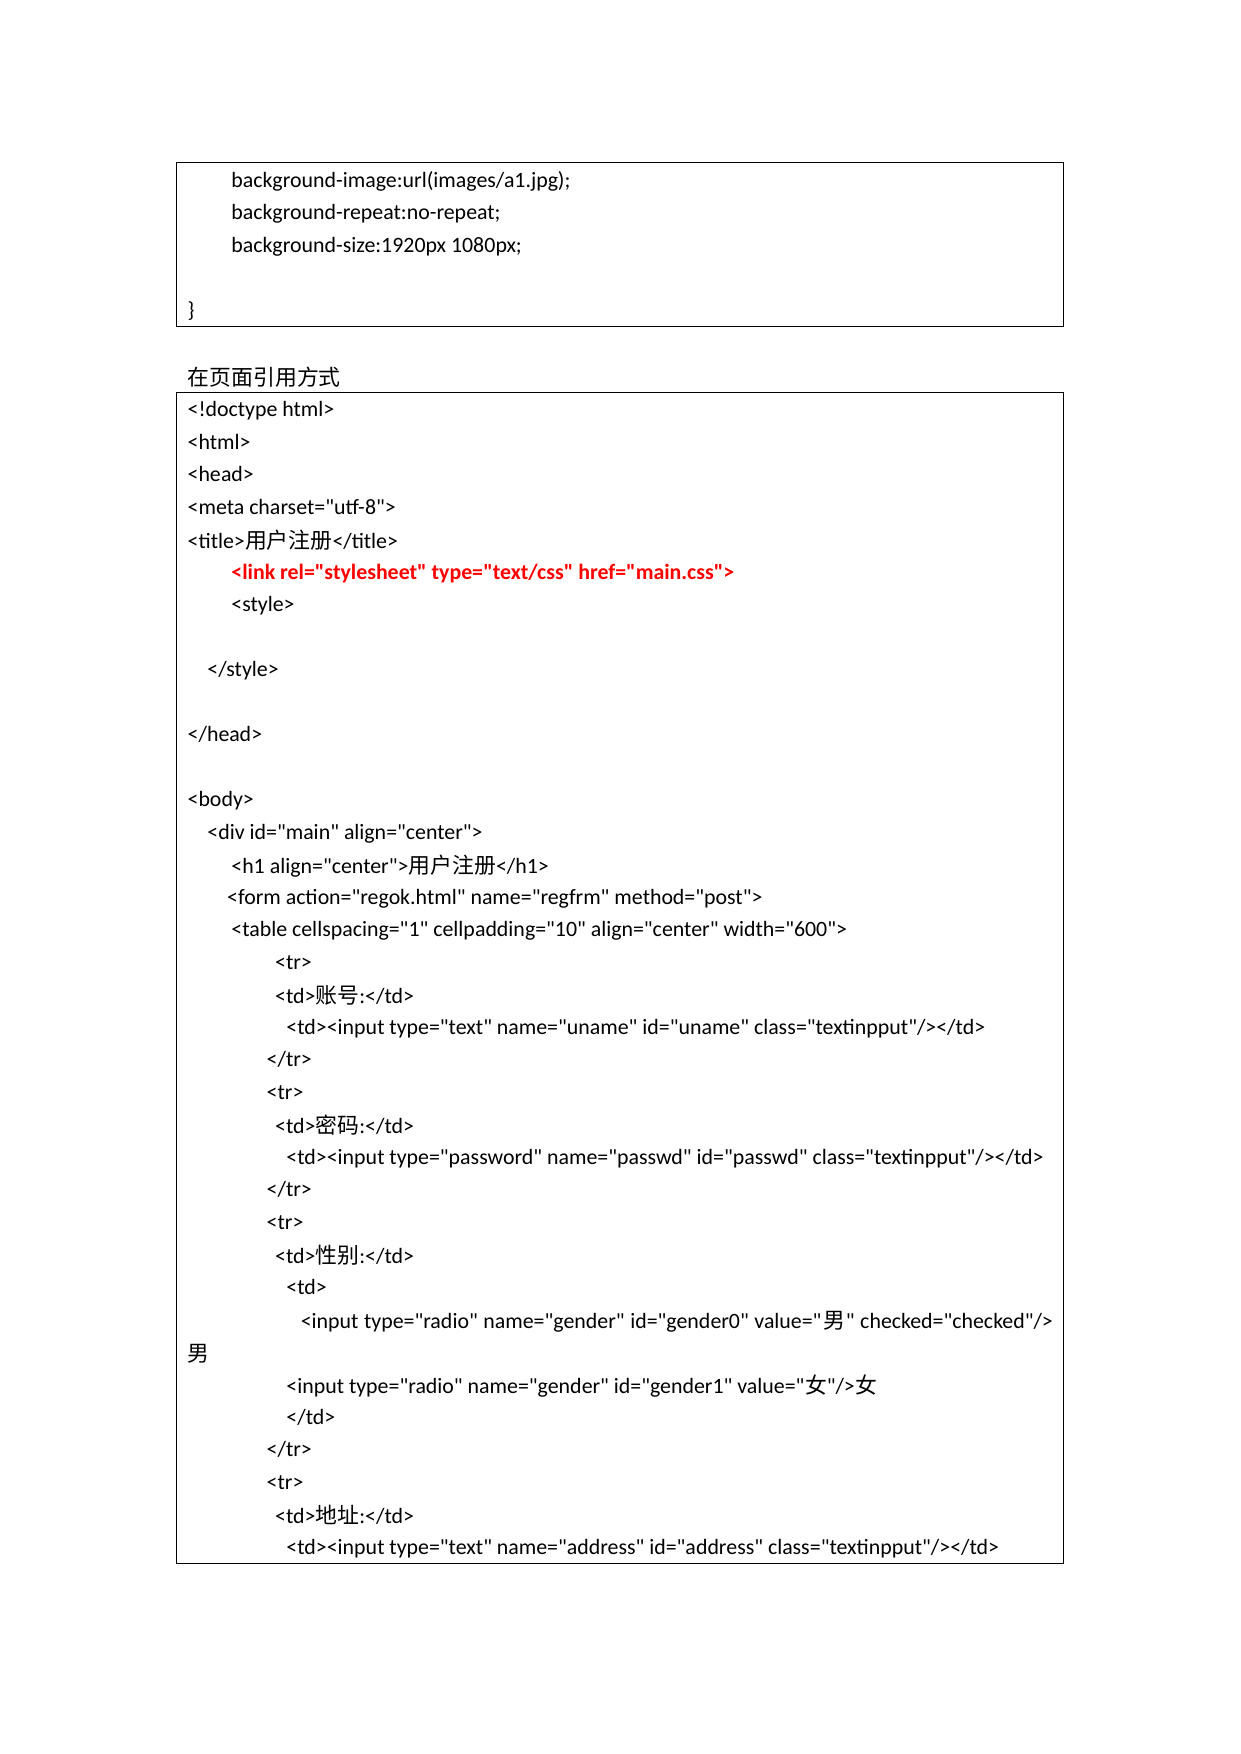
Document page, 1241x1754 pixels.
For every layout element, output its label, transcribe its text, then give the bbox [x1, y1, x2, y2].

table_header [177, 393, 1063, 1563]
text 在页面引用方式 [187, 359, 1053, 392]
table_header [177, 163, 1063, 326]
